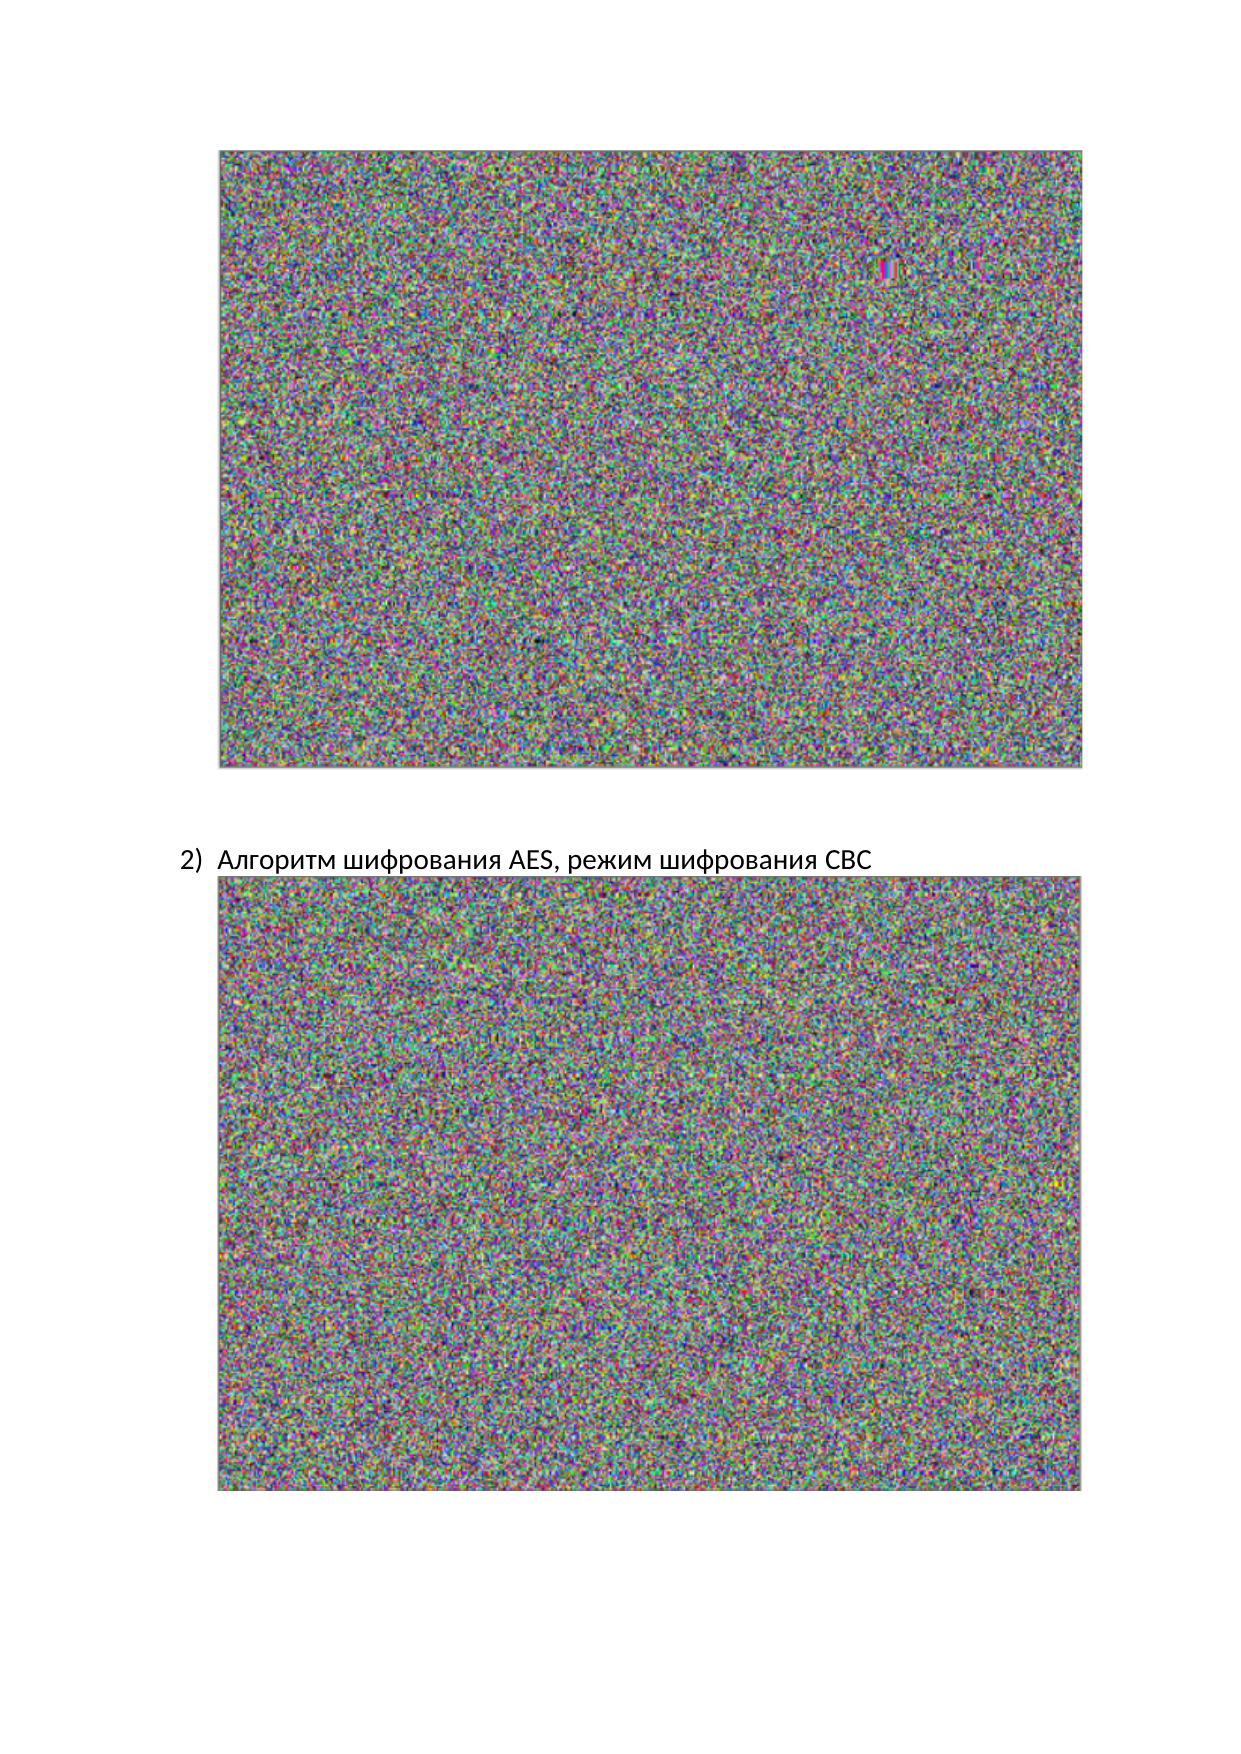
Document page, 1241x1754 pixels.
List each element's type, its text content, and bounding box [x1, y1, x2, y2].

picture [217, 876, 1083, 1491]
picture [217, 150, 1083, 770]
